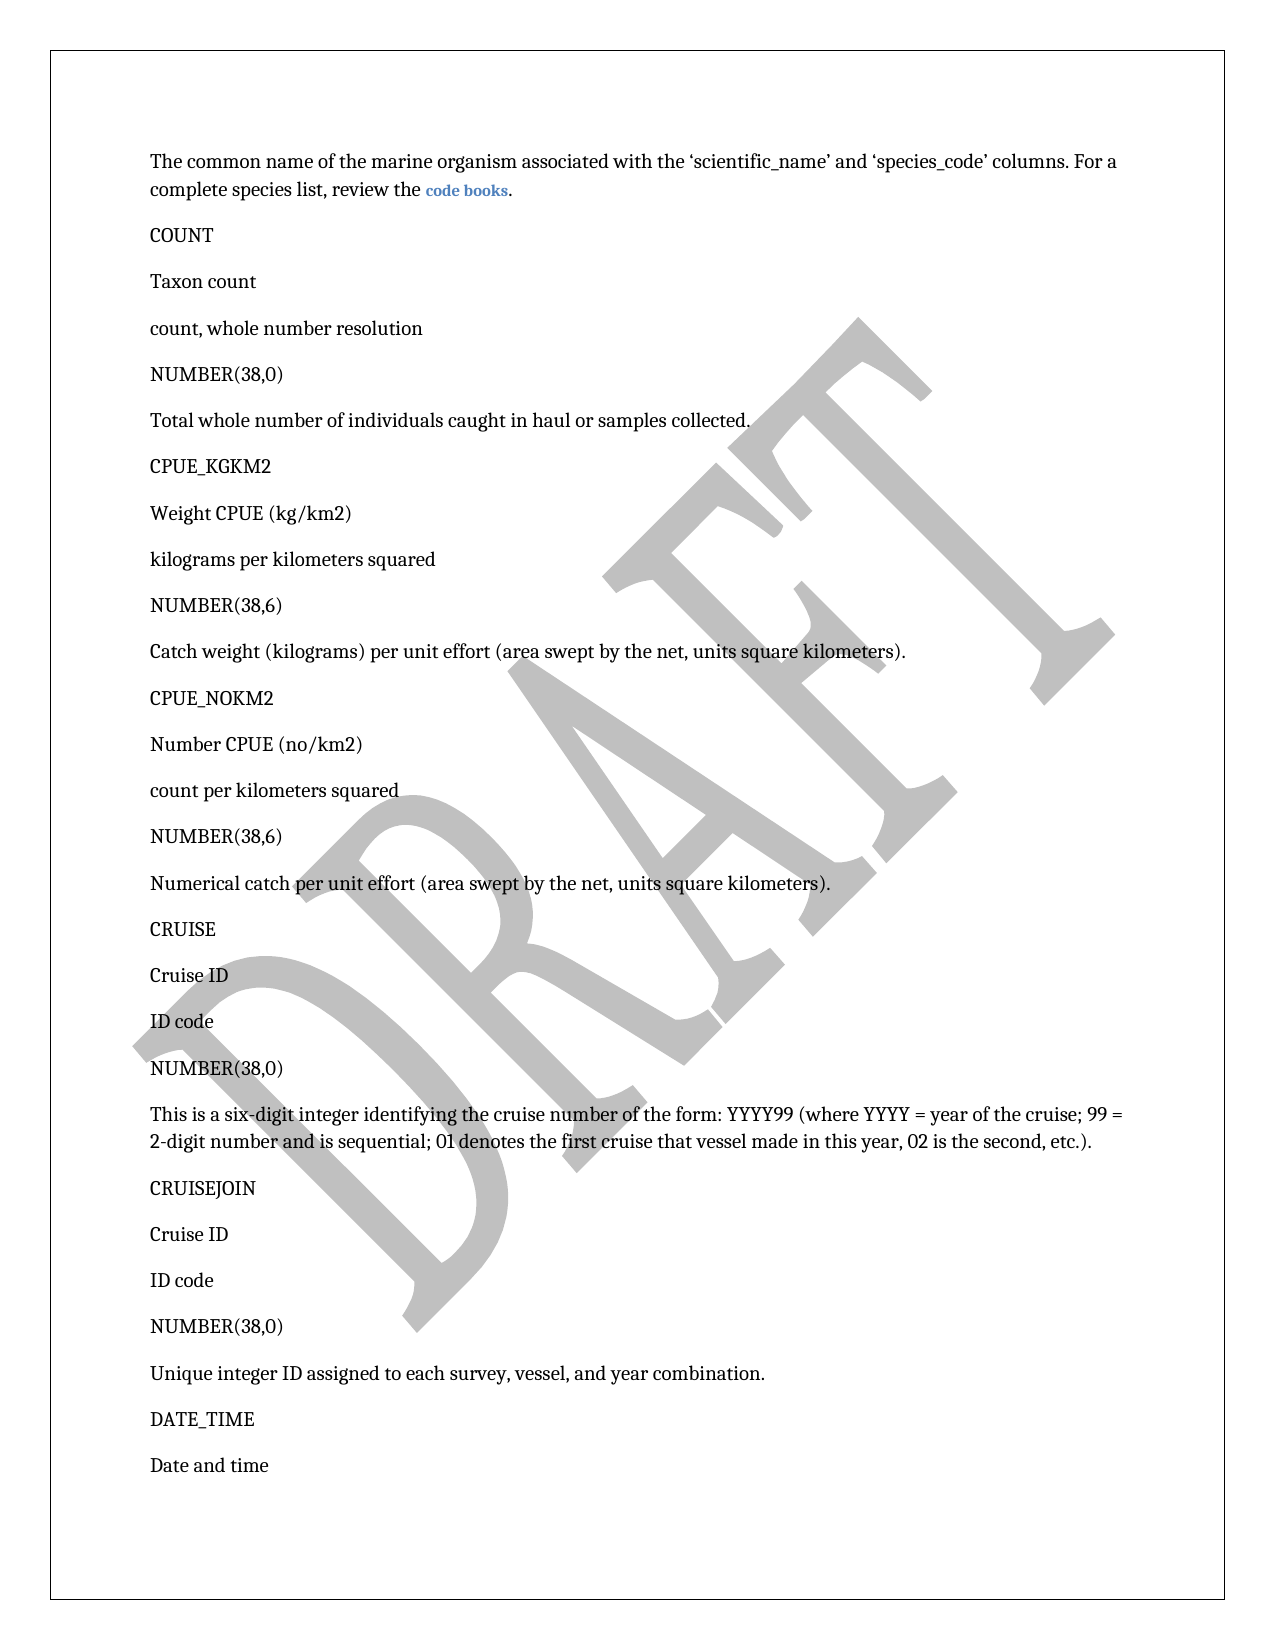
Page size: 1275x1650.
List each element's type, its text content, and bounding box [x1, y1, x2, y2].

text Unique integer ID assigned to each survey, vessel, and year combination. [150, 1361, 1125, 1385]
text CRUISE [150, 917, 1125, 941]
text NUMBER(38,0) [150, 1315, 1125, 1339]
text Numerical catch per unit effort (area swept by the net, units square kilometers). [150, 871, 1125, 895]
text Weight CPUE (kg/km2) [150, 501, 1125, 525]
text ID code [150, 1269, 1125, 1293]
text NUMBER(38,0) [150, 362, 1125, 386]
text DATE_TIME [150, 1407, 1125, 1431]
text Number CPUE (no/km2) [150, 732, 1125, 756]
text Cruise ID [150, 1222, 1125, 1246]
text Taxon count [150, 270, 1125, 294]
text CPUE_KGKM2 [150, 455, 1125, 479]
text NUMBER(38,0) [150, 1056, 1125, 1080]
text Date and time [150, 1454, 1125, 1478]
text The common name of the marine organism associated with the ‘scientific_name’ and ‘species_code’ columns. For a complete species list, review the code books. [150, 150, 1125, 201]
text This is a six-digit integer identifying the cruise number of the form: YYYY99 (where YYYY = year of the cruise; 99 = 2-digit number and is sequential; 01 denotes the first cruise that vessel made in this year, 02 is the second, etc.). [150, 1102, 1125, 1154]
text Cruise ID [150, 964, 1125, 988]
text CRUISEJOIN [150, 1176, 1125, 1200]
text COUNT [150, 224, 1125, 248]
text count per kilometers squared [150, 779, 1125, 803]
text Catch weight (kilograms) per unit effort (area swept by the net, units square kilometers). [150, 640, 1125, 664]
text Total whole number of individuals caught in haul or samples collected. [150, 409, 1125, 433]
text kilograms per kilometers squared [150, 547, 1125, 571]
text ID code [150, 1010, 1125, 1034]
text CPUE_NOKM2 [150, 686, 1125, 710]
text NUMBER(38,6) [150, 825, 1125, 849]
text count, whole number resolution [150, 316, 1125, 340]
text NUMBER(38,6) [150, 594, 1125, 618]
